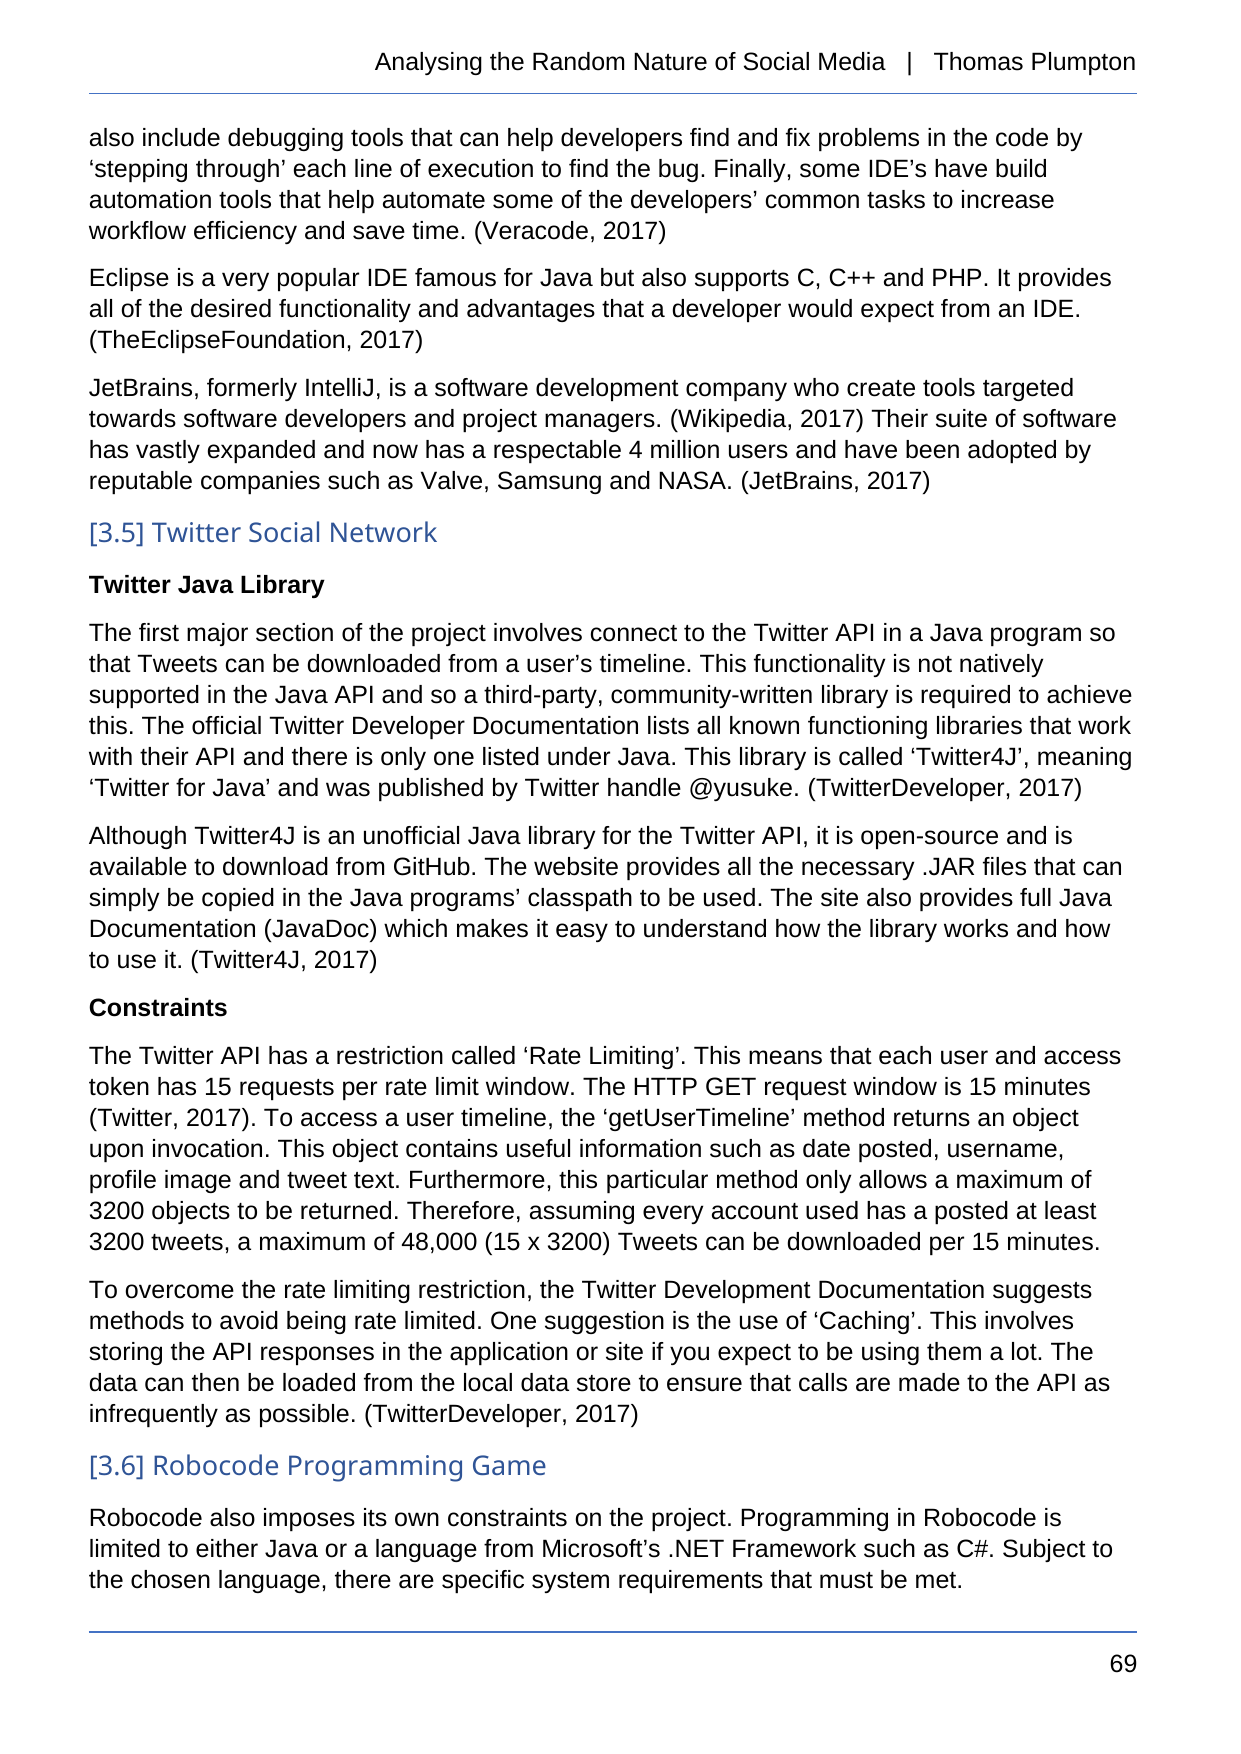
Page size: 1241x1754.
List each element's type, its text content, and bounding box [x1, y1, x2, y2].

text [3.5] Twitter Social Network [89, 514, 1137, 551]
text The first major section of the project involves connect to the Twitter API in a Java program so that Tweets can be downloaded from a user’s timeline. This functionality is not natively supported in the Java API and so a third-party, community-written library is required to achieve this. The official Twitter Developer Documentation lists all known functioning libraries that work with their API and there is only one listed under Java. This library is called ‘Twitter4J’, meaning ‘Twitter for Java’ and was published by Twitter handle @yusuke. [89, 618, 1137, 802]
text Although Twitter4J is an unofficial Java library for the Twitter API, it is open-source and is available to download from GitHub. The website provides all the necessary .JAR files that can simply be copied in the Java programs’ classpath to be used. The site also provides full Java Documentation (JavaDoc) which makes it easy to understand how the library works and how to use it. [89, 821, 1137, 974]
text Constraints [89, 993, 1137, 1022]
text Robocode also imposes its own constraints on the project. Programming in Robocode is limited to either Java or a language from Microsoft’s .NET Framework such as C#. Subject to the chosen language, there are specific system requirements that must be met. [89, 1503, 1137, 1594]
text Twitter Java Library [89, 570, 1137, 599]
text Eclipse is a very popular IDE famous for Java but also supports C, C++ and PHP. It provides all of the desired functionality and advantages that a developer would expect from an IDE. [89, 263, 1137, 354]
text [89, 122, 1137, 244]
text To overcome the rate limiting restriction, the Twitter Development Documentation suggests methods to avoid being rate limited. One suggestion is the use of ‘Caching’. This involves storing the API responses in the application or site if you expect to be using them a lot. The data can then be loaded from the local data store to ensure that calls are made to the API as infrequently as possible. [89, 1274, 1137, 1427]
text The Twitter API has a restriction called ‘Rate Limiting’. This means that each user and access token has 15 requests per rate limit window. The HTTP GET request window is 15 minutes . To access a user timeline, the ‘getUserTimeline’ method returns an object upon invocation. This object contains useful information such as date posted, username, profile image and tweet text. Furthermore, this particular method only allows a maximum of 3200 objects to be returned. Therefore, assuming every account used has a posted at least 3200 tweets, a maximum of 48,000 (15 x 3200) Tweets can be downloaded per 15 minutes. [89, 1041, 1137, 1256]
text [3.6] Robocode Programming Game [89, 1446, 1137, 1483]
text JetBrains, formerly IntelliJ, is a software development company who create tools targeted towards software developers and project managers. Their suite of software has vastly expanded and now has a respectable 4 million users and have been adopted by reputable companies such as Valve, Samsung and NASA. [89, 373, 1137, 495]
